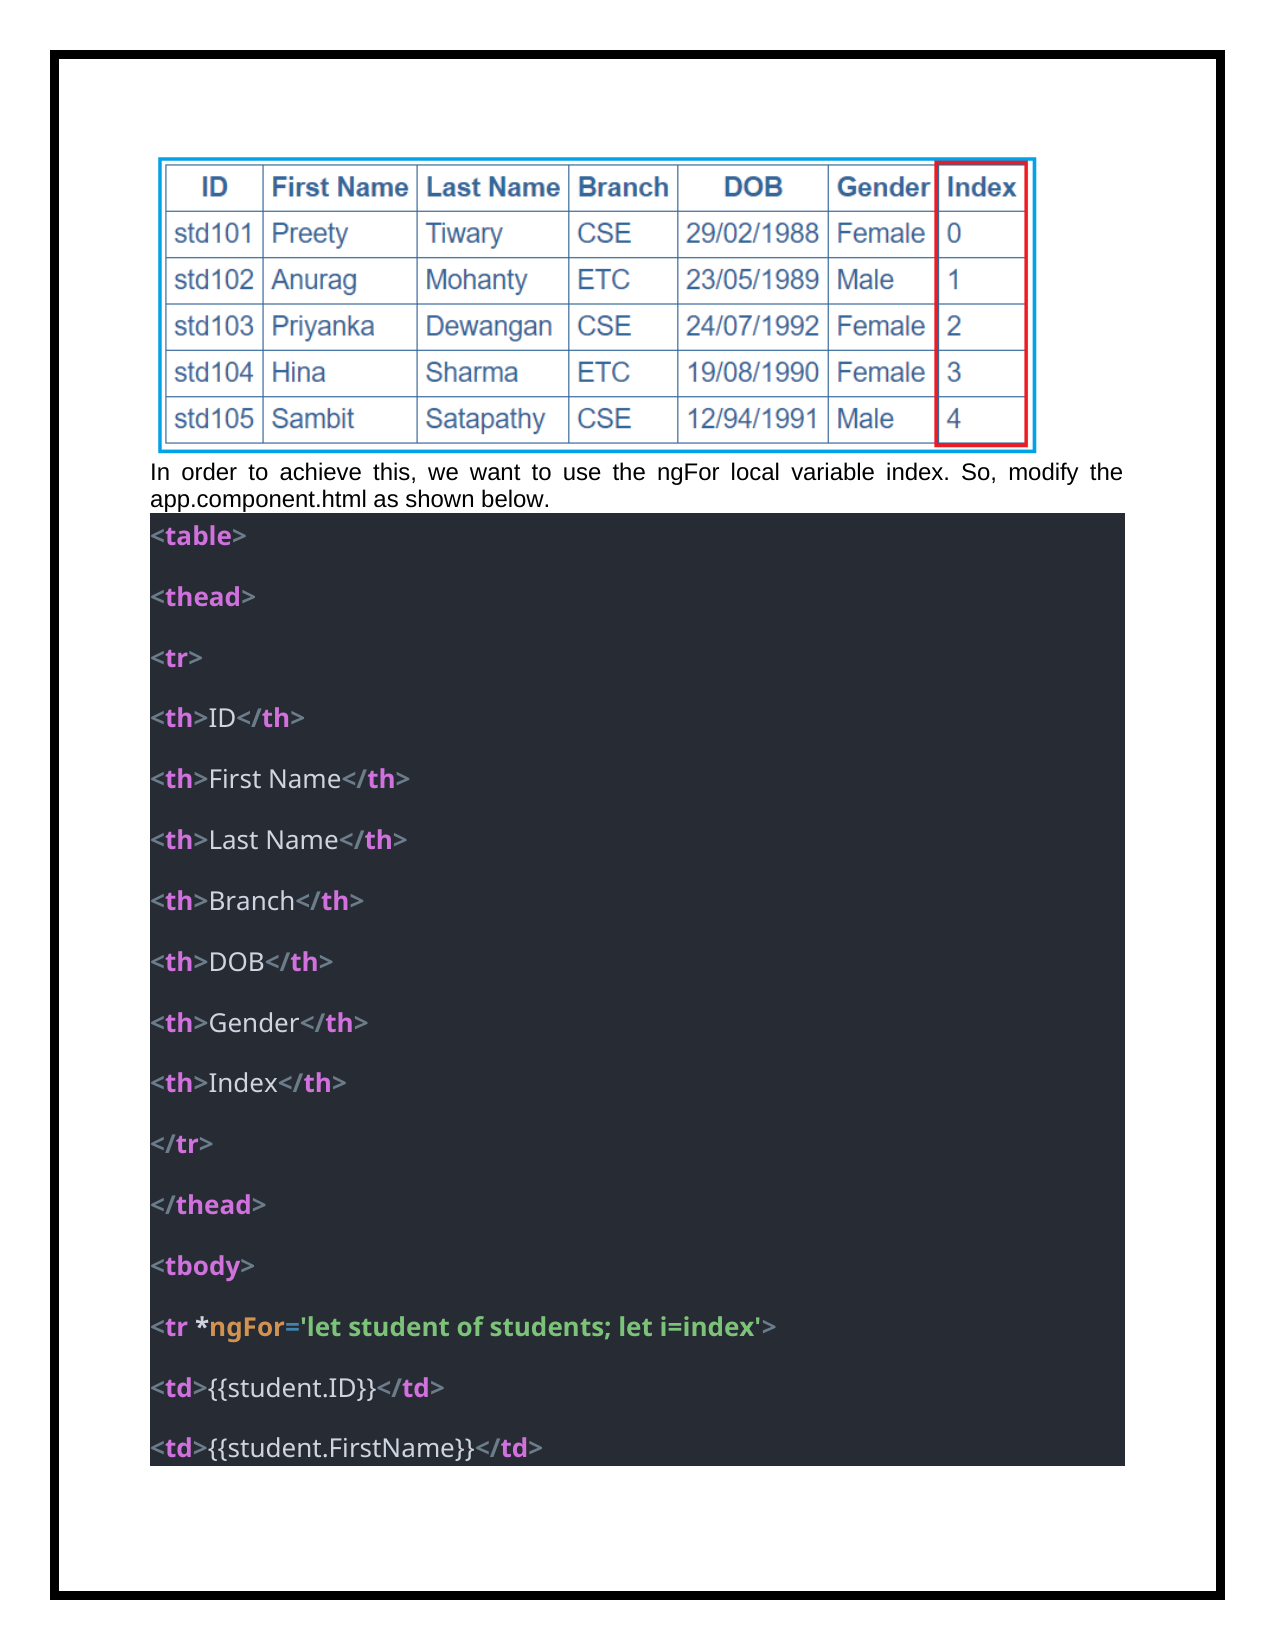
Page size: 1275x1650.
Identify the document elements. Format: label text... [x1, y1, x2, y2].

text <thead> [150, 574, 1125, 614]
text <th>DOB</th> [150, 939, 1125, 979]
text <th>First Name</th> [150, 756, 1125, 796]
text <tbody> [150, 1243, 1125, 1283]
text <th>Gender</th> [150, 1000, 1125, 1040]
text <th>ID</th> [150, 696, 1125, 736]
text <table> [150, 513, 1125, 553]
text </tr> [150, 1121, 1125, 1161]
text </thead> [150, 1182, 1125, 1222]
text <th>Index</th> [150, 1061, 1125, 1101]
text <th>Last Name</th> [150, 817, 1125, 857]
text In order to achieve this, we want to use the ngFor local variable index. So, modify the app.component.html as shown below. [150, 458, 1125, 513]
text <tr *ngFor='let student of students; let i=index'> [150, 1304, 1125, 1344]
picture [150, 150, 1047, 458]
text <td>{{student.FirstName}}</td> [150, 1426, 1125, 1466]
text <tr> [150, 635, 1125, 675]
text <th>Branch</th> [150, 878, 1125, 918]
text <td>{{student.ID}}</td> [150, 1365, 1125, 1405]
